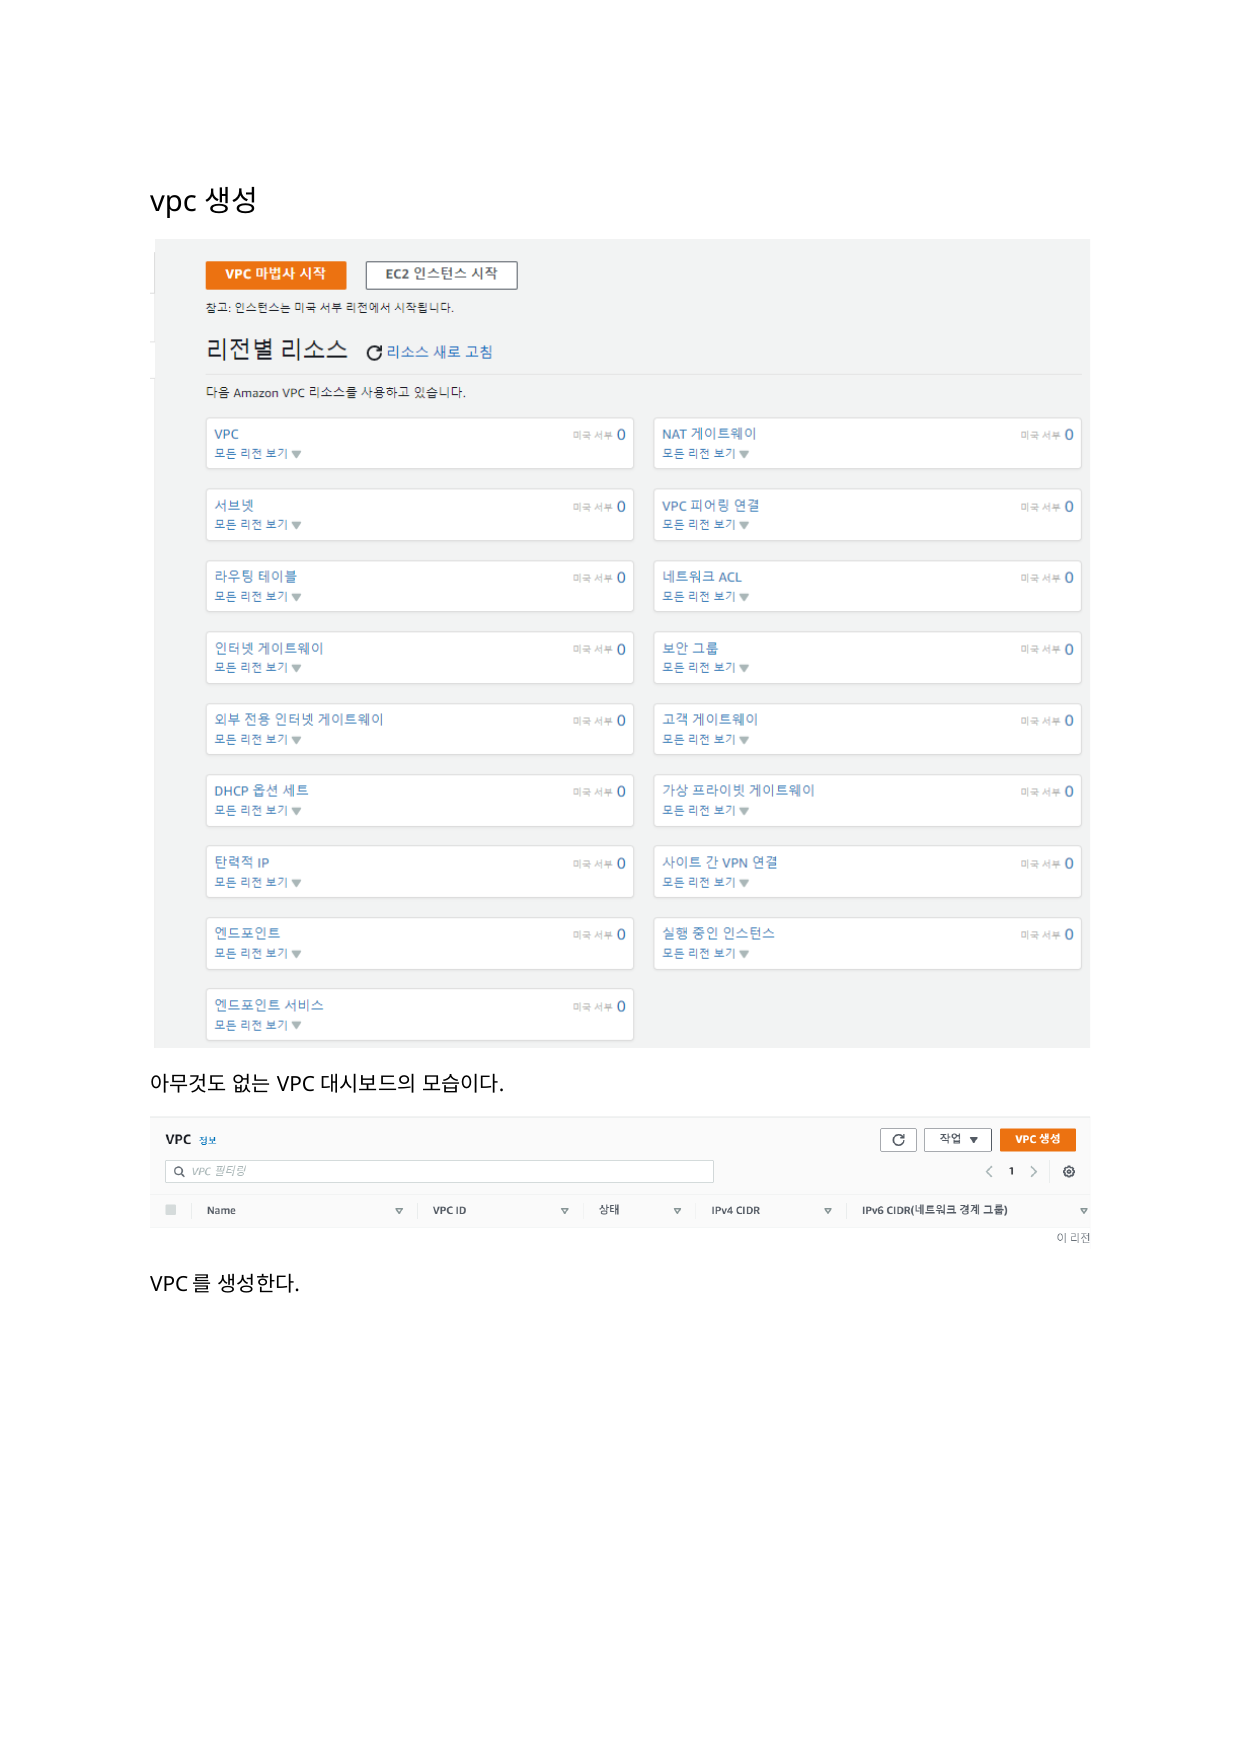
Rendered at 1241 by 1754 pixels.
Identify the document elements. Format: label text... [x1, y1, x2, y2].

subtitle vpc 생성 [150, 177, 1090, 219]
text VPC를 생성한다. [150, 1267, 1090, 1297]
picture [150, 239, 1091, 1048]
picture [150, 1116, 1091, 1249]
text 아무것도 없는 VPC 대시보드의 모습이다. [150, 1067, 1090, 1097]
